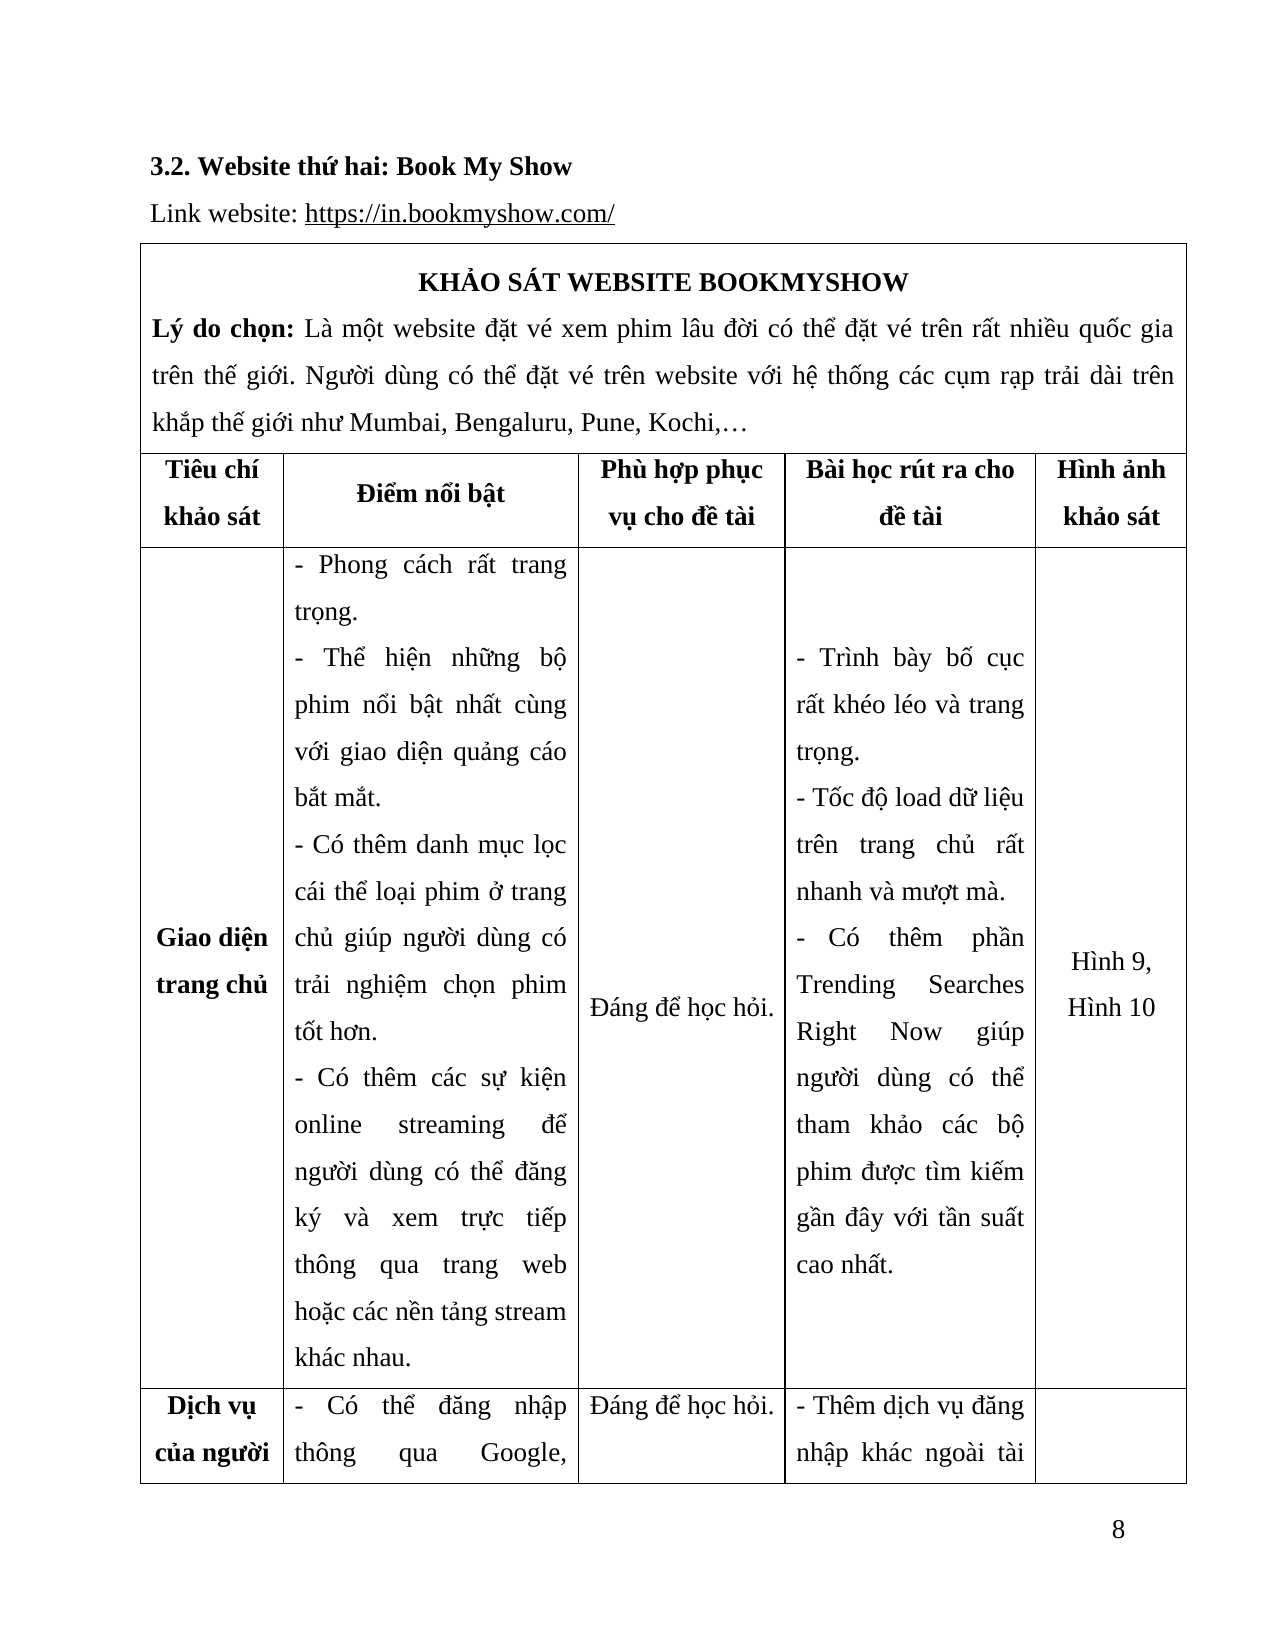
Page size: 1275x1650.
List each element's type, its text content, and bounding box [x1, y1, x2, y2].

table_cell Tiêu chí khảo sát [141, 454, 283, 547]
table_cell Đáng để học hỏi. [579, 548, 784, 1388]
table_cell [141, 1389, 283, 1482]
table_header KHẢO SÁT WEBSITE BOOKMYSHOW Lý do chọn: Là một website đặt vé xem phim lâu đời có thể đặt vé trên rất nhiều quốc gia trên thế giới. Người dùng có thể đặt vé trên website với hệ thống các cụm rạp trải dài trên khắp thế giới như Mumbai, Bengaluru, Pune, Kochi,… [141, 244, 1186, 453]
table_cell Giao diện trang chủ [141, 548, 283, 1388]
table_cell - Phong cách rất trang trọng. - Thể hiện những bộ phim nổi bật nhất cùng với giao diện quảng cáo bắt mắt. - Có thêm danh mục lọc cái thể loại phim ở trang chủ giúp người dùng có trải nghiệm chọn phim tốt hơn. - Có thêm các sự kiện online streaming để người dùng có thể đăng ký và xem trực tiếp thông qua trang web hoặc các nền tảng stream khác nhau. [284, 548, 578, 1388]
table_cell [786, 1389, 1035, 1482]
table_cell [1036, 1389, 1186, 1482]
text Link website: https://in.bookmyshow.com/ [150, 197, 1125, 228]
table_cell Hình ảnh khảo sát [1036, 454, 1186, 547]
table_cell - Trình bày bố cục rất khéo léo và trang trọng. - Tốc độ load dữ liệu trên trang chủ rất nhanh và mượt mà. - Có thêm phần Trending Searches Right Now giúp người dùng có thể tham khảo các bộ phim được tìm kiếm gần đây với tần suất cao nhất. [786, 548, 1035, 1388]
table_cell Điểm nổi bật [284, 454, 578, 547]
table_cell Đáng để học hỏi. [579, 1389, 784, 1482]
table_cell Phù hợp phục vụ cho đề tài [579, 454, 784, 547]
table_cell Bài học rút ra cho đề tài [786, 454, 1035, 547]
table_cell Hình 9, Hình 10 [1036, 548, 1186, 1388]
subtitle 3.2. Website thứ hai: Book My Show [150, 150, 1021, 181]
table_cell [284, 1389, 578, 1482]
